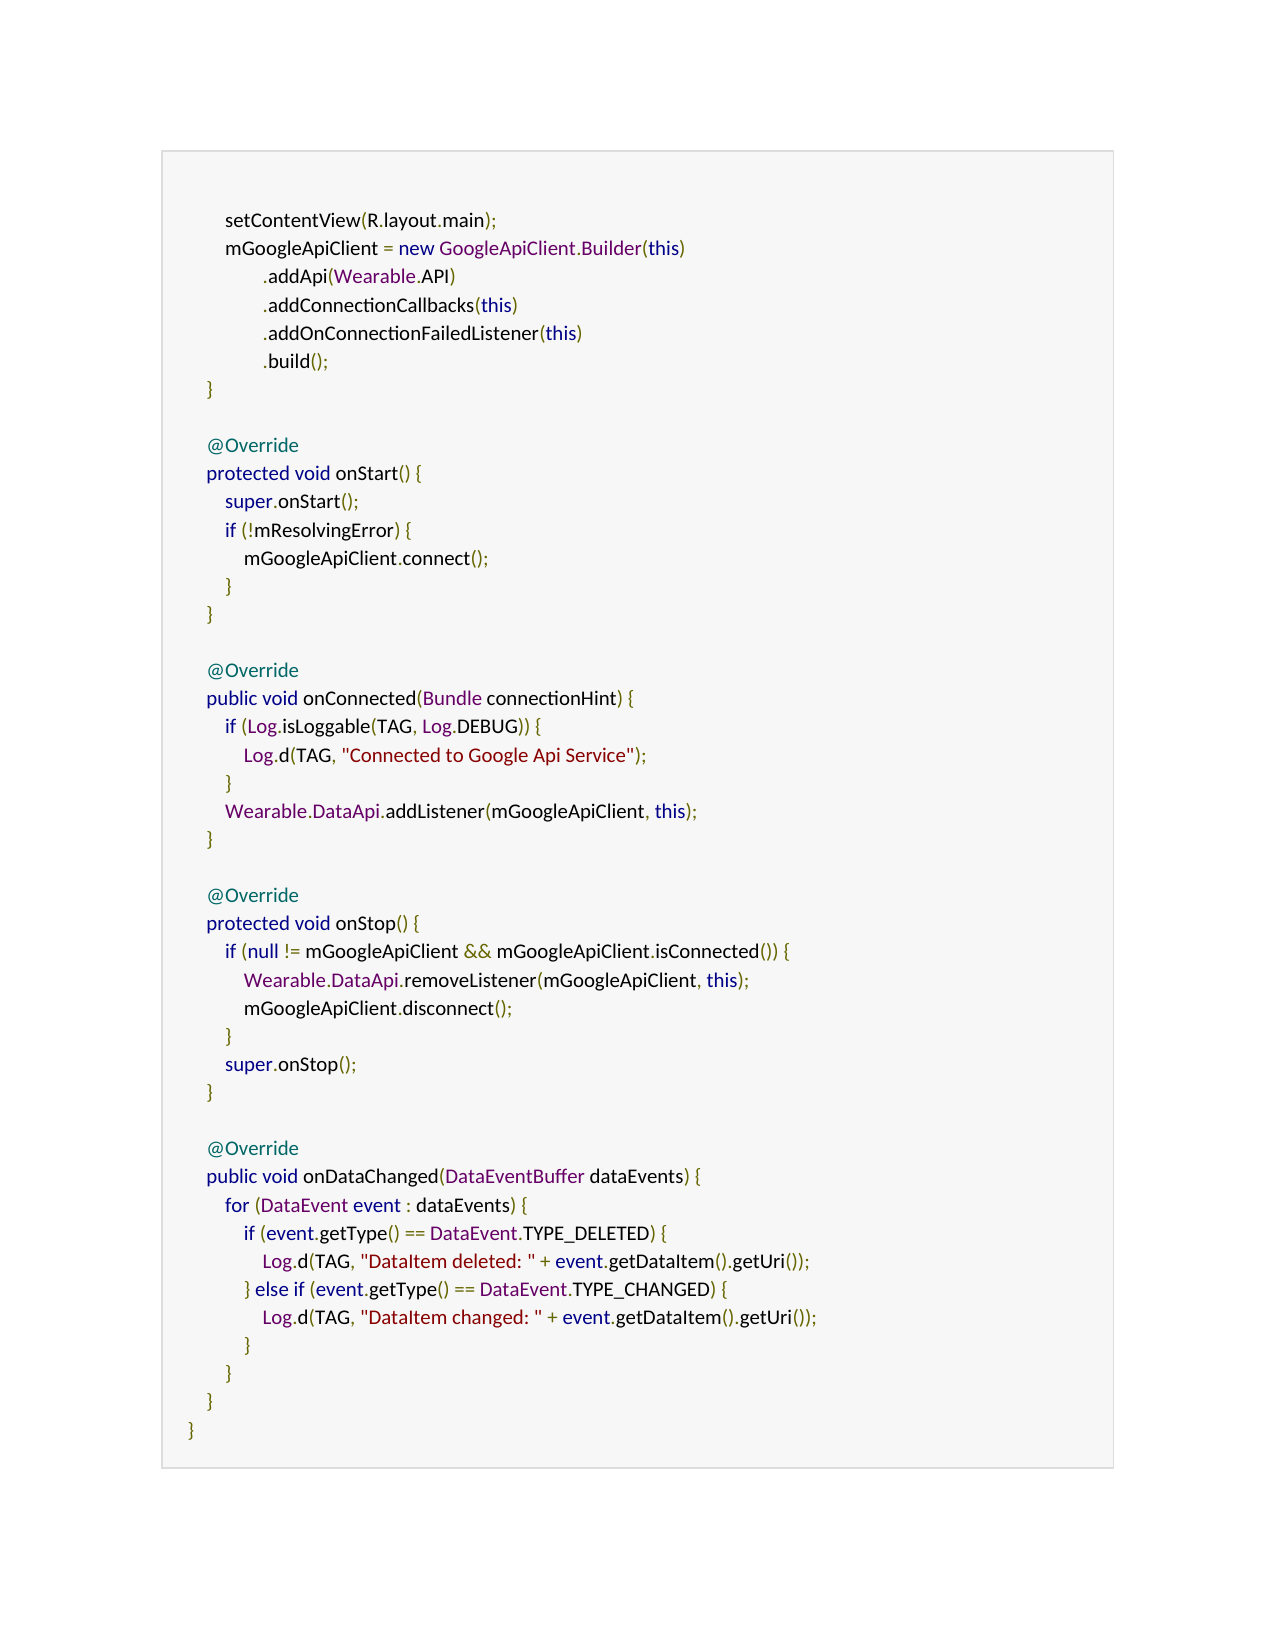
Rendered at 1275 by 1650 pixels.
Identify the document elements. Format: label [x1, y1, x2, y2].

text [163, 152, 1113, 1467]
